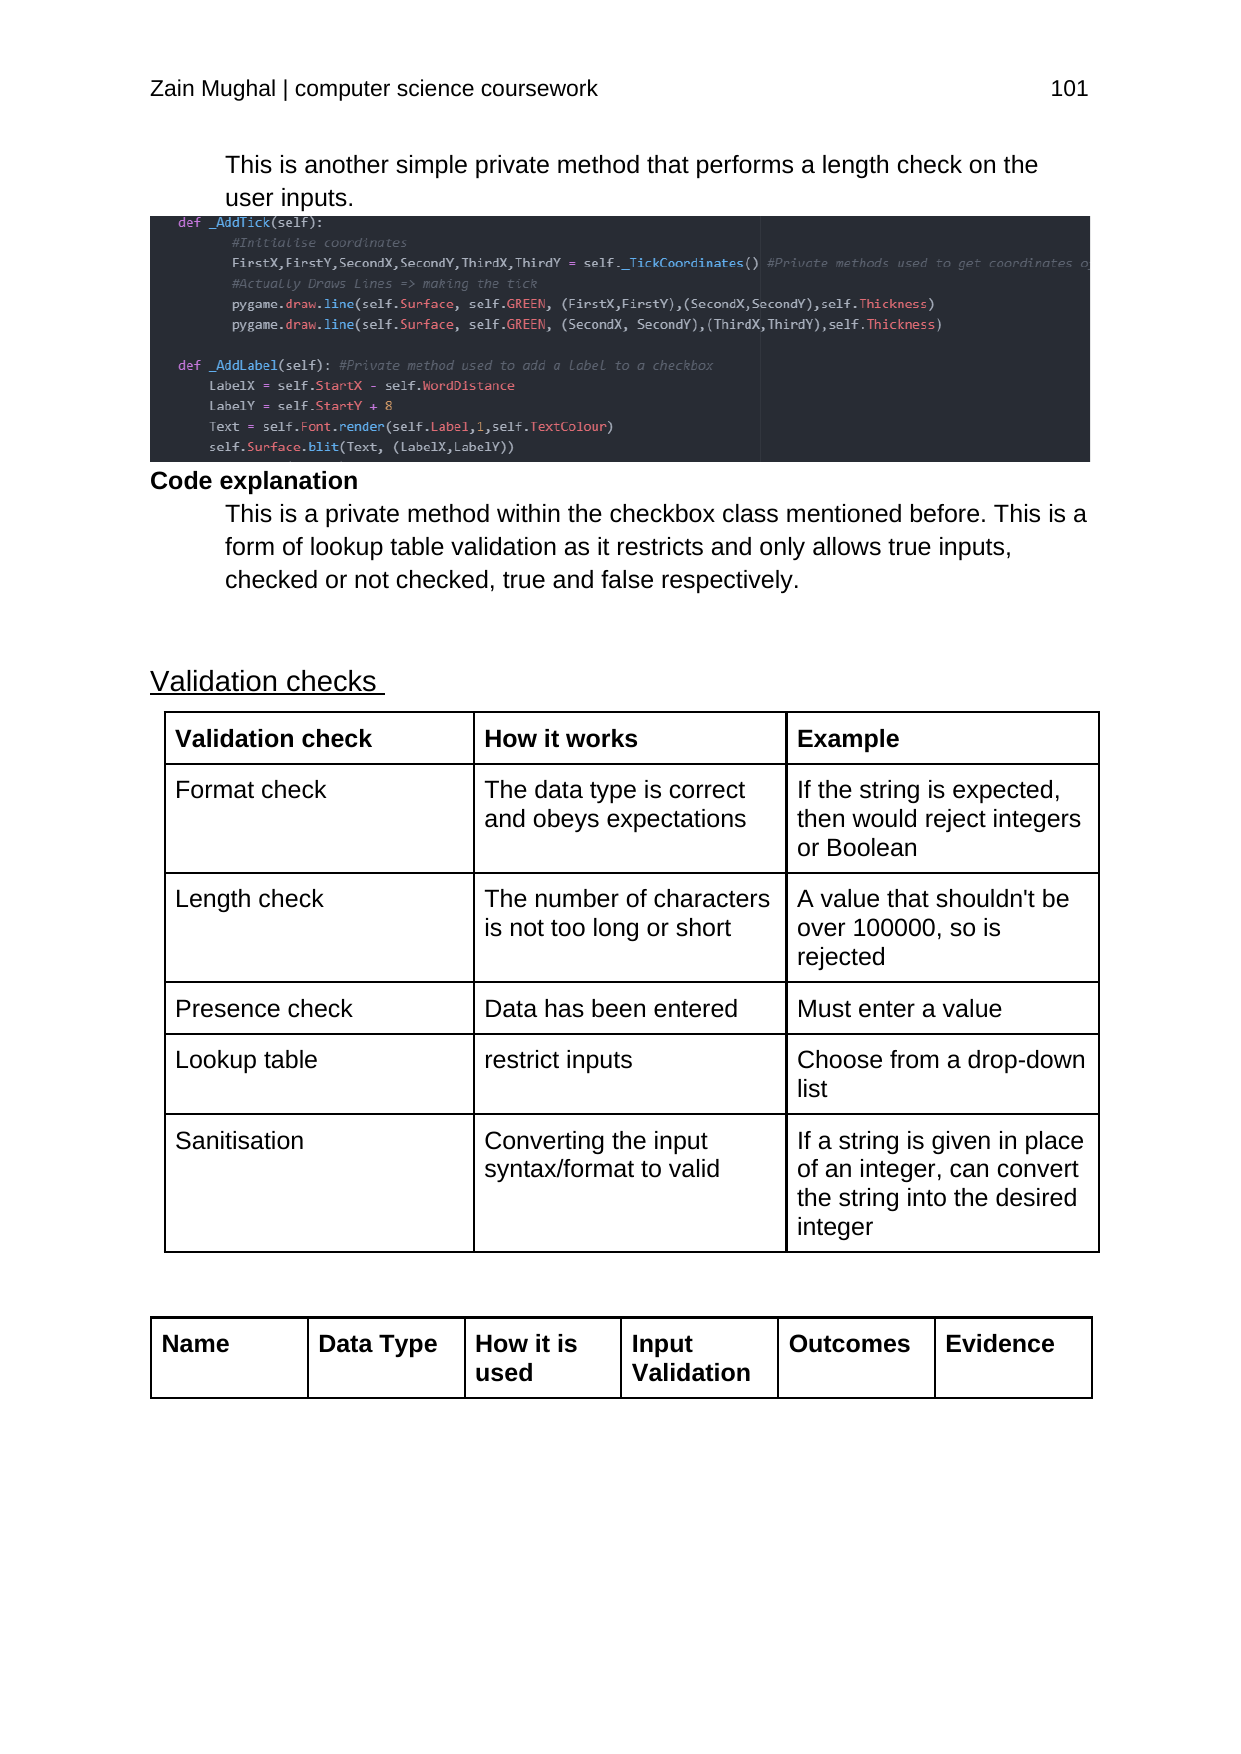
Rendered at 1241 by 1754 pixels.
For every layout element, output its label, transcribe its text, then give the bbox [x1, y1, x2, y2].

table_cell Presence check [166, 983, 473, 1033]
table_header Input Validation [622, 1319, 777, 1397]
table_cell Length check [166, 874, 473, 981]
table_cell The number of characters is not too long or short [475, 874, 785, 981]
table_cell Format check [166, 765, 473, 872]
table_cell The data type is correct and obeys expectations [475, 765, 785, 872]
table_header Outcomes [779, 1319, 934, 1397]
subtitle Validation checks [150, 664, 1090, 698]
table_header How it is used [466, 1319, 620, 1397]
table_cell If the string is expected, then would reject integers or Boolean [788, 765, 1098, 872]
table_header Evidence [936, 1319, 1091, 1397]
table_cell Data has been entered [475, 983, 785, 1033]
text This is a private method within the checkbox class mentioned before. This is a form of lookup table validation as it restricts and only allows true inputs, checked or not checked, true and false respectively. [225, 499, 1090, 593]
table_cell If a string is given in place of an integer, can convert the string into the desired integer [788, 1115, 1098, 1251]
table_cell Must enter a value [788, 983, 1098, 1033]
table_header Name [152, 1319, 307, 1397]
text Code explanation [150, 466, 1090, 494]
picture [150, 216, 1091, 462]
table_cell Lookup table [166, 1035, 473, 1113]
text This is another simple private method that performs a length check on the user inputs. [225, 150, 1090, 212]
table_cell Converting the input syntax/format to valid [475, 1115, 785, 1251]
table_cell Choose from a drop-down list [788, 1035, 1098, 1113]
table_header Data Type [309, 1319, 464, 1397]
table_cell A value that shouldn't be over 100000, so is rejected [788, 874, 1098, 981]
table_cell Sanitisation [166, 1115, 473, 1251]
table_header Example [788, 713, 1098, 763]
table_cell restrict inputs [475, 1035, 785, 1113]
table_header How it works [475, 713, 785, 763]
table_header Validation check [166, 713, 473, 763]
